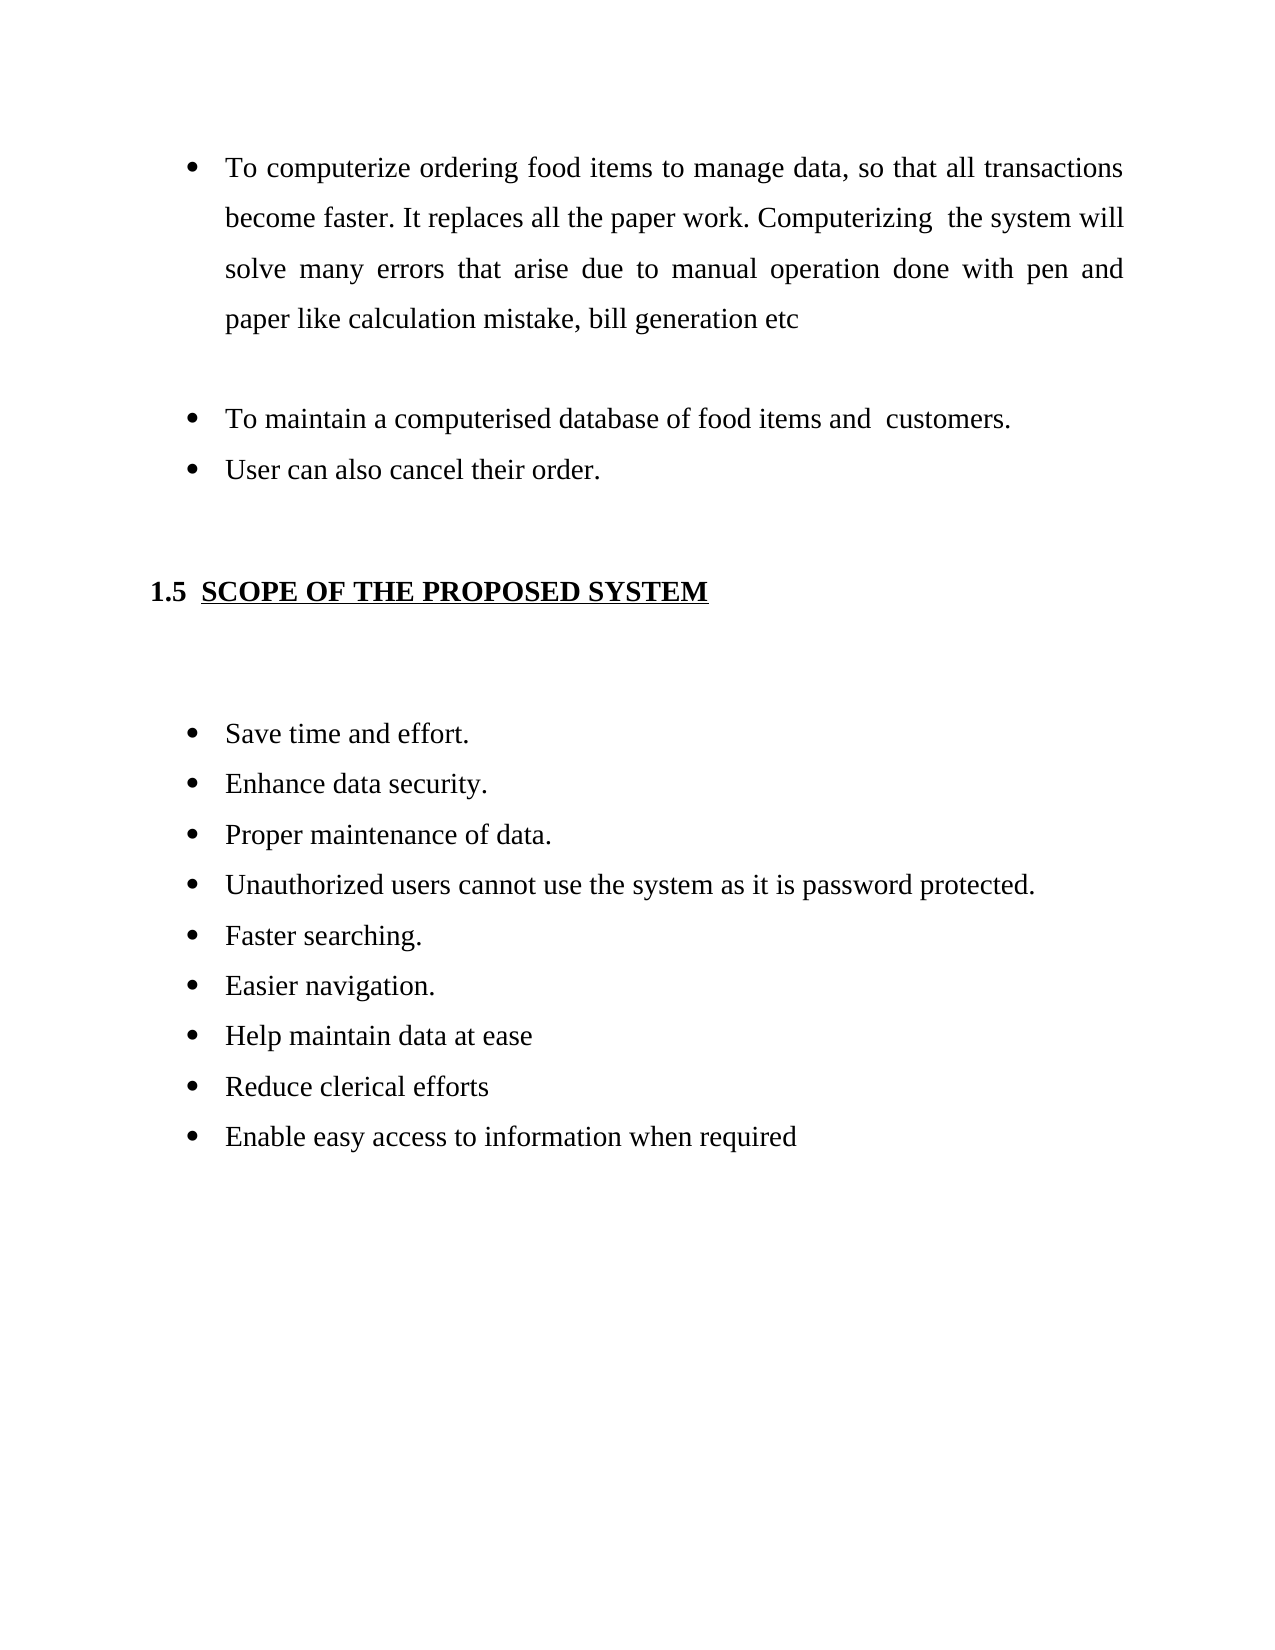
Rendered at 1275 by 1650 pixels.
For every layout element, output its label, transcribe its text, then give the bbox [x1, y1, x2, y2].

list Faster searching. [187, 918, 1125, 951]
list Enhance data security. [187, 766, 1125, 800]
text 1.5 SCOPE OF THE PROPOSED SYSTEM [150, 574, 1125, 607]
list To computerize ordering food items to manage data, so that all transactions become faster. It replaces all the paper work. Computerizing the system will solve many errors that arise due to manual operation done with pen and paper like calculation mistake, bill generation etc [187, 150, 1125, 334]
list Save time and effort. [187, 716, 1125, 749]
list Help maintain data at ease [187, 1018, 1125, 1052]
list Easier navigation. [187, 968, 1125, 1002]
list Enable easy access to information when required [187, 1119, 1125, 1153]
list Proper maintenance of data. [187, 817, 1125, 850]
list Reduce clerical efforts [187, 1069, 1125, 1102]
list Unauthorized users cannot use the system as it is password protected. [187, 867, 1125, 901]
list User can also cancel their order. [187, 452, 1125, 486]
list To maintain a computerised database of food items and customers. [187, 402, 1125, 435]
